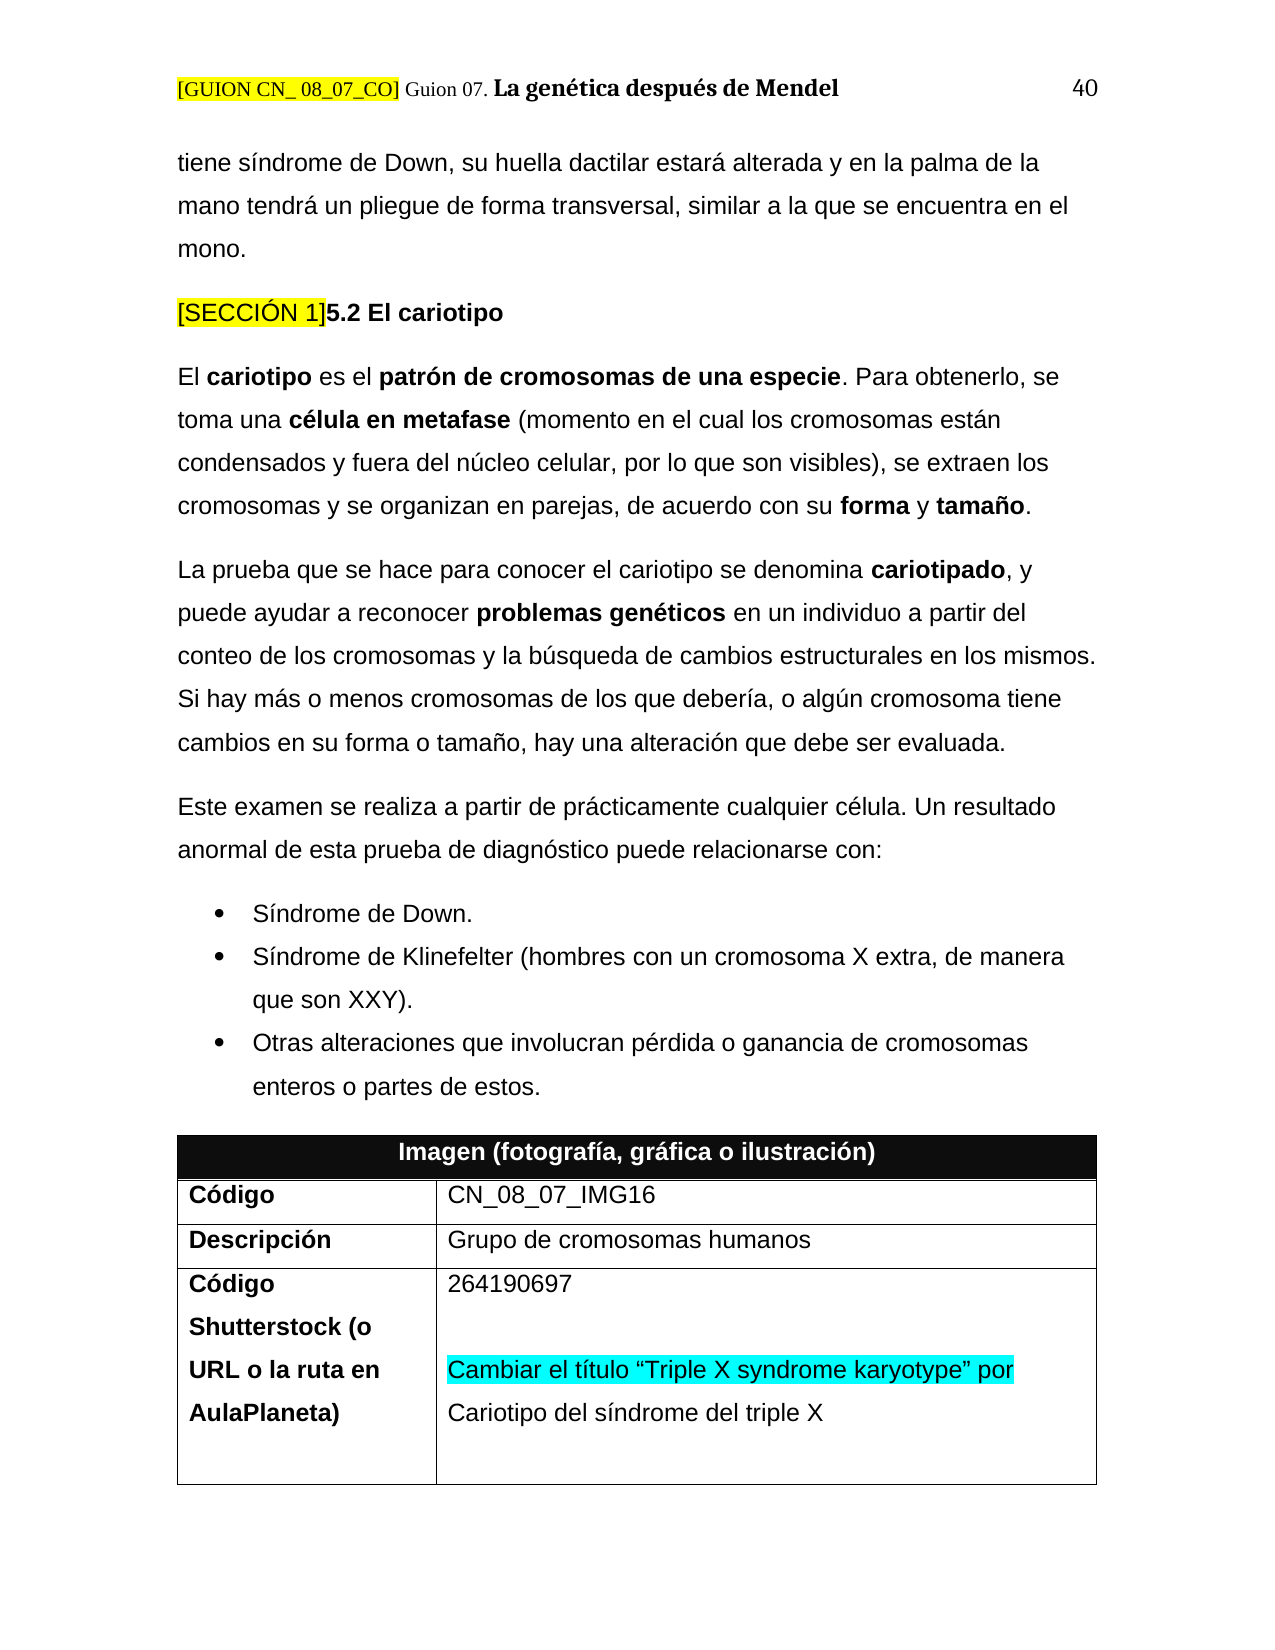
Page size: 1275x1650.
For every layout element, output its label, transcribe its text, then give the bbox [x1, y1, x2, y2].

table_cell CN_08_07_IMG16 [437, 1181, 1096, 1223]
table_cell 264190697 Cambiar el título “Triple X syndrome karyotype” por Cariotipo del síndrome del triple X [437, 1269, 1096, 1484]
text Este examen se realiza a partir de prácticamente cualquier célula. Un resultado anormal de esta prueba de diagnóstico puede relacionarse con: [177, 792, 1098, 863]
list Síndrome de Klinefelter (hombres con un cromosoma X extra, de manera que son XXY). [215, 942, 1098, 1014]
list Otras alteraciones que involucran pérdida o ganancia de cromosomas enteros o partes de estos. [215, 1028, 1098, 1100]
table_cell Grupo de cromosomas humanos [437, 1225, 1096, 1268]
table_cell Código Shutterstock (o URL o la ruta en AulaPlaneta) [178, 1269, 436, 1484]
text [SECCIÓN 1]5.2 El cariotipo [326, 298, 1098, 327]
table_cell Código [178, 1181, 436, 1223]
list Síndrome de Down. [215, 899, 1098, 927]
text La prueba que se hace para conocer el cariotipo se denomina cariotipado, y puede ayudar a reconocer problemas genéticos en un individuo a partir del conteo de los cromosomas y la búsqueda de cambios estructurales en los mismos. Si hay más o menos cromosomas de los que debería, o algún cromosoma tiene cambios en su forma o tamaño, hay una alteración que debe ser evaluada. [177, 555, 1098, 756]
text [177, 148, 1098, 263]
text El cariotipo es el patrón de cromosomas de una especie. Para obtenerlo, se toma una célula en metafase (momento en el cual los cromosomas están condensados y fuera del núcleo celular, por lo que son visibles), se extraen los cromosomas y se organizan en parejas, de acuerdo con su forma y tamaño. [177, 362, 1098, 520]
table_header Imagen (fotografía, gráfica o ilustración) [178, 1136, 1096, 1179]
table_cell Descripción [178, 1225, 436, 1268]
